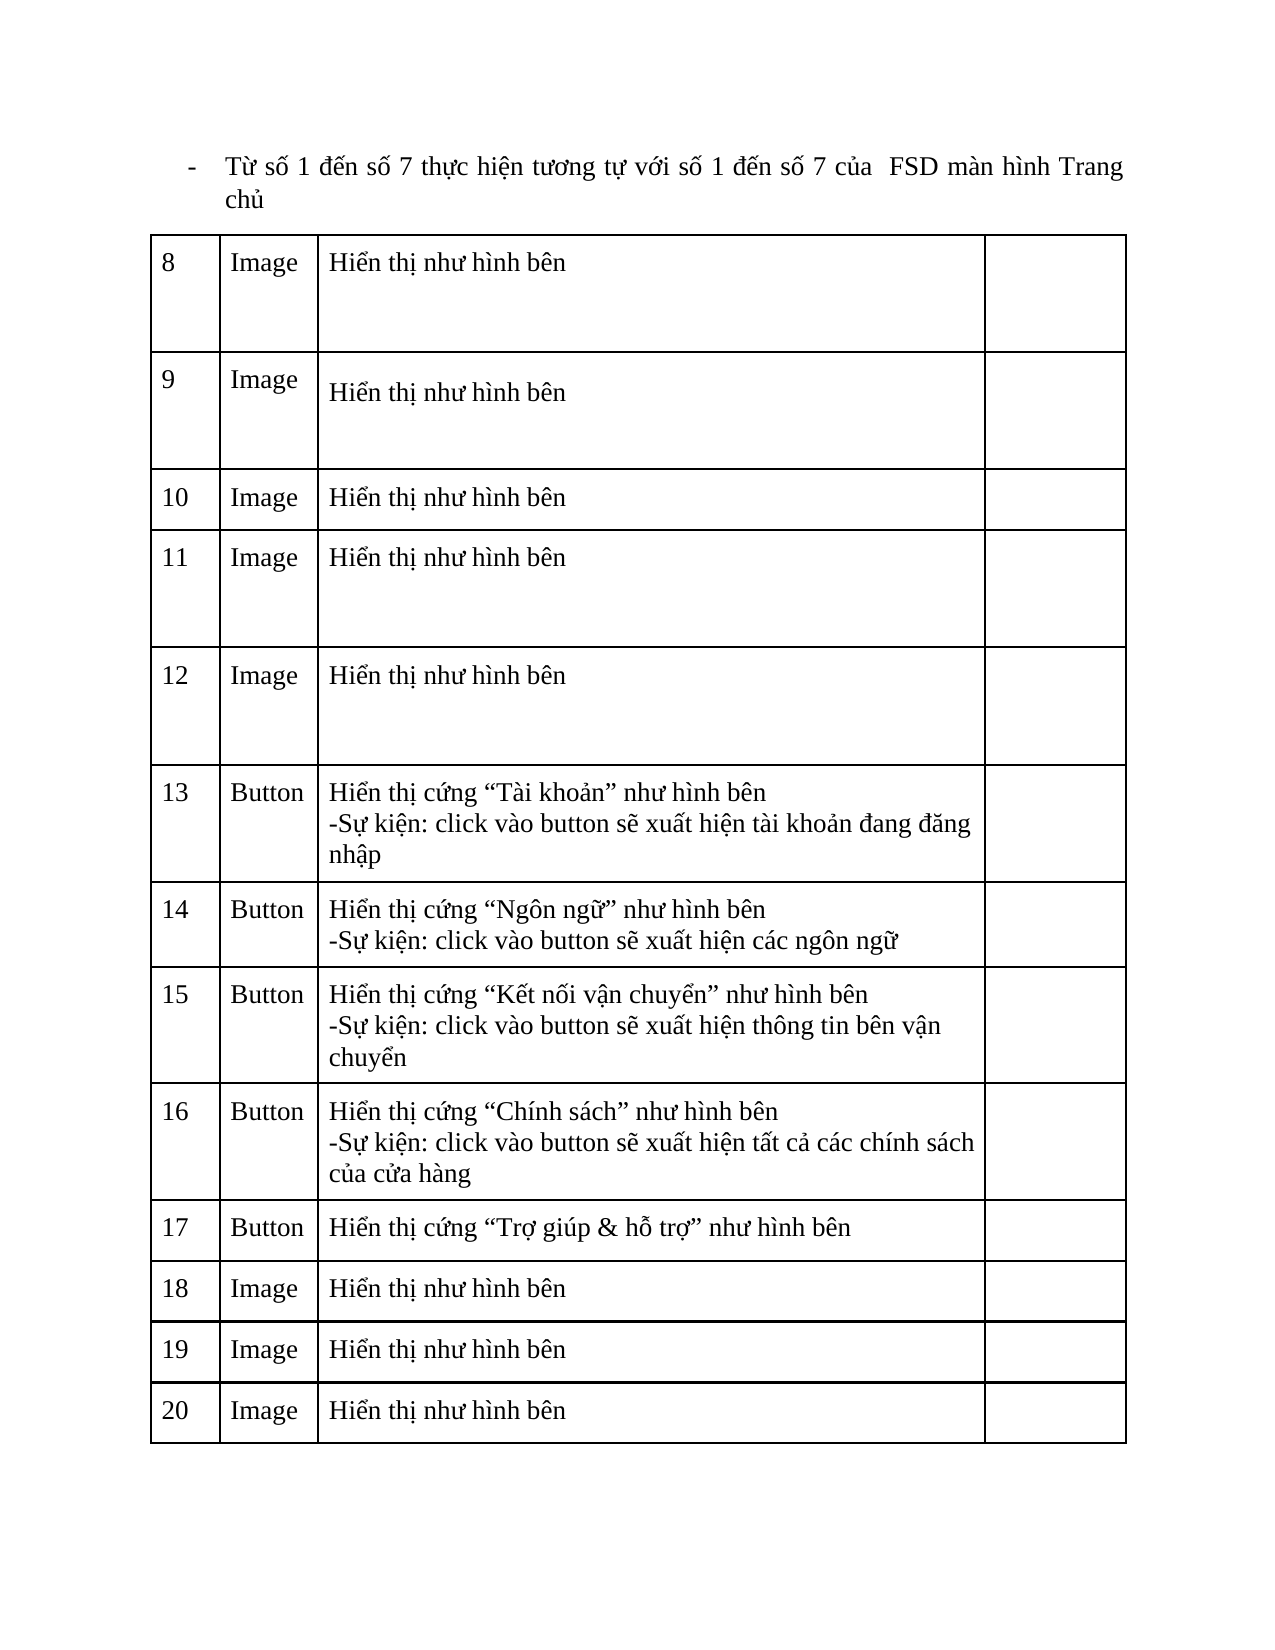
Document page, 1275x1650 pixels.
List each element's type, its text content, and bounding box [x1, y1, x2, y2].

table_cell 18 [152, 1262, 219, 1320]
table_cell Hiển thị như hình bên [319, 470, 984, 529]
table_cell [319, 1384, 984, 1442]
table_cell 13 [152, 766, 219, 881]
table_cell Image [221, 1384, 317, 1442]
table_header [986, 236, 1125, 351]
table_cell [986, 353, 1125, 468]
table_header Image [221, 236, 317, 351]
table_cell Hiển thị cứng “Chính sách” như hình bên -Sự kiện: click vào button sẽ xuất hiện tất cả các chính sách của cửa hàng [319, 1084, 984, 1198]
table_cell [986, 766, 1125, 881]
table_cell 10 [152, 470, 219, 529]
table_cell [986, 968, 1125, 1082]
table_cell [986, 883, 1125, 966]
table_cell [986, 1384, 1125, 1442]
table_cell Image [221, 470, 317, 529]
table_cell Button [221, 1201, 317, 1259]
table_header 8 [152, 236, 219, 351]
table_cell Image [221, 648, 317, 763]
table_cell [986, 1262, 1125, 1320]
table_cell 16 [152, 1084, 219, 1198]
table_cell Button [221, 968, 317, 1082]
table_cell 19 [152, 1323, 219, 1381]
table_cell Button [221, 883, 317, 966]
table_cell [986, 1323, 1125, 1381]
list Từ số 1 đến số 7 thực hiện tương tự với số 1 đến số 7 của FSD màn hình Trang chủ [187, 150, 1125, 215]
table_cell Image [221, 1262, 317, 1320]
table_cell Hiển thị như hình bên [319, 531, 984, 646]
table_cell 9 [152, 353, 219, 468]
table_cell Image [221, 1323, 317, 1381]
table_cell [986, 531, 1125, 646]
table_cell [986, 1201, 1125, 1259]
table_cell 14 [152, 883, 219, 966]
table_cell Hiển thị như hình bên [319, 1262, 984, 1320]
table_cell Image [221, 531, 317, 646]
table_cell 12 [152, 648, 219, 763]
table_cell Hiển thị như hình bên [319, 1323, 984, 1381]
table_cell Button [221, 766, 317, 881]
table_cell [986, 648, 1125, 763]
table_cell Hiển thị cứng “Ngôn ngữ” như hình bên -Sự kiện: click vào button sẽ xuất hiện các ngôn ngữ [319, 883, 984, 966]
table_cell Hiển thị như hình bên [319, 353, 984, 468]
table_cell Hiển thị cứng “Kết nối vận chuyển” như hình bên -Sự kiện: click vào button sẽ xuất hiện thông tin bên vận chuyển [319, 968, 984, 1082]
table_cell Button [221, 1084, 317, 1198]
table_cell 20 [152, 1384, 219, 1442]
table_cell [986, 470, 1125, 529]
table_cell 17 [152, 1201, 219, 1259]
table_cell Image [221, 353, 317, 468]
table_cell 15 [152, 968, 219, 1082]
table_cell Hiển thị cứng “Trợ giúp & hỗ trợ” như hình bên [319, 1201, 984, 1259]
table_header Hiển thị như hình bên [319, 236, 984, 351]
table_cell [986, 1084, 1125, 1198]
table_cell 11 [152, 531, 219, 646]
table_cell Hiển thị cứng “Tài khoản” như hình bên -Sự kiện: click vào button sẽ xuất hiện tài khoản đang đăng nhập [319, 766, 984, 881]
table_cell Hiển thị như hình bên [319, 648, 984, 763]
